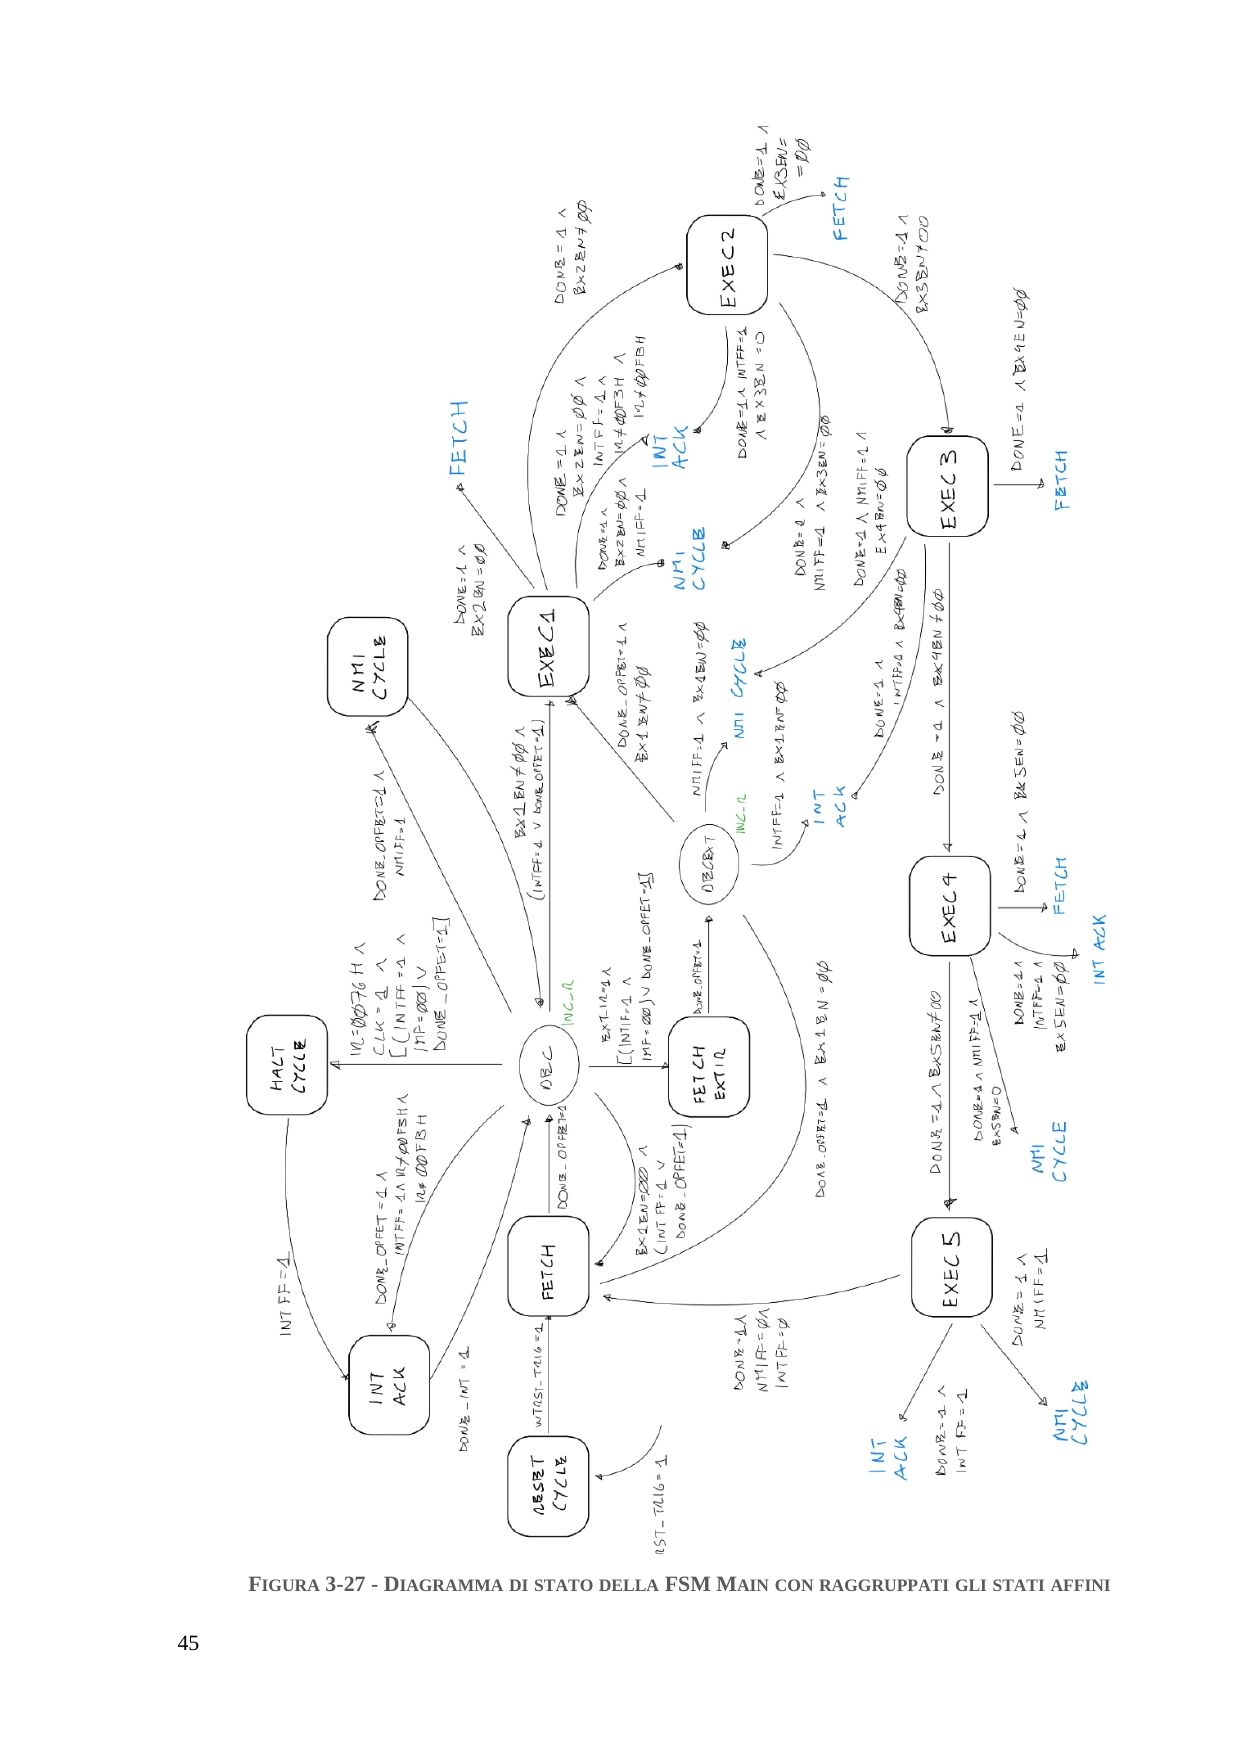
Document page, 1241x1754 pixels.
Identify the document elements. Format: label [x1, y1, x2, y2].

picture [216, 120, 1142, 1571]
